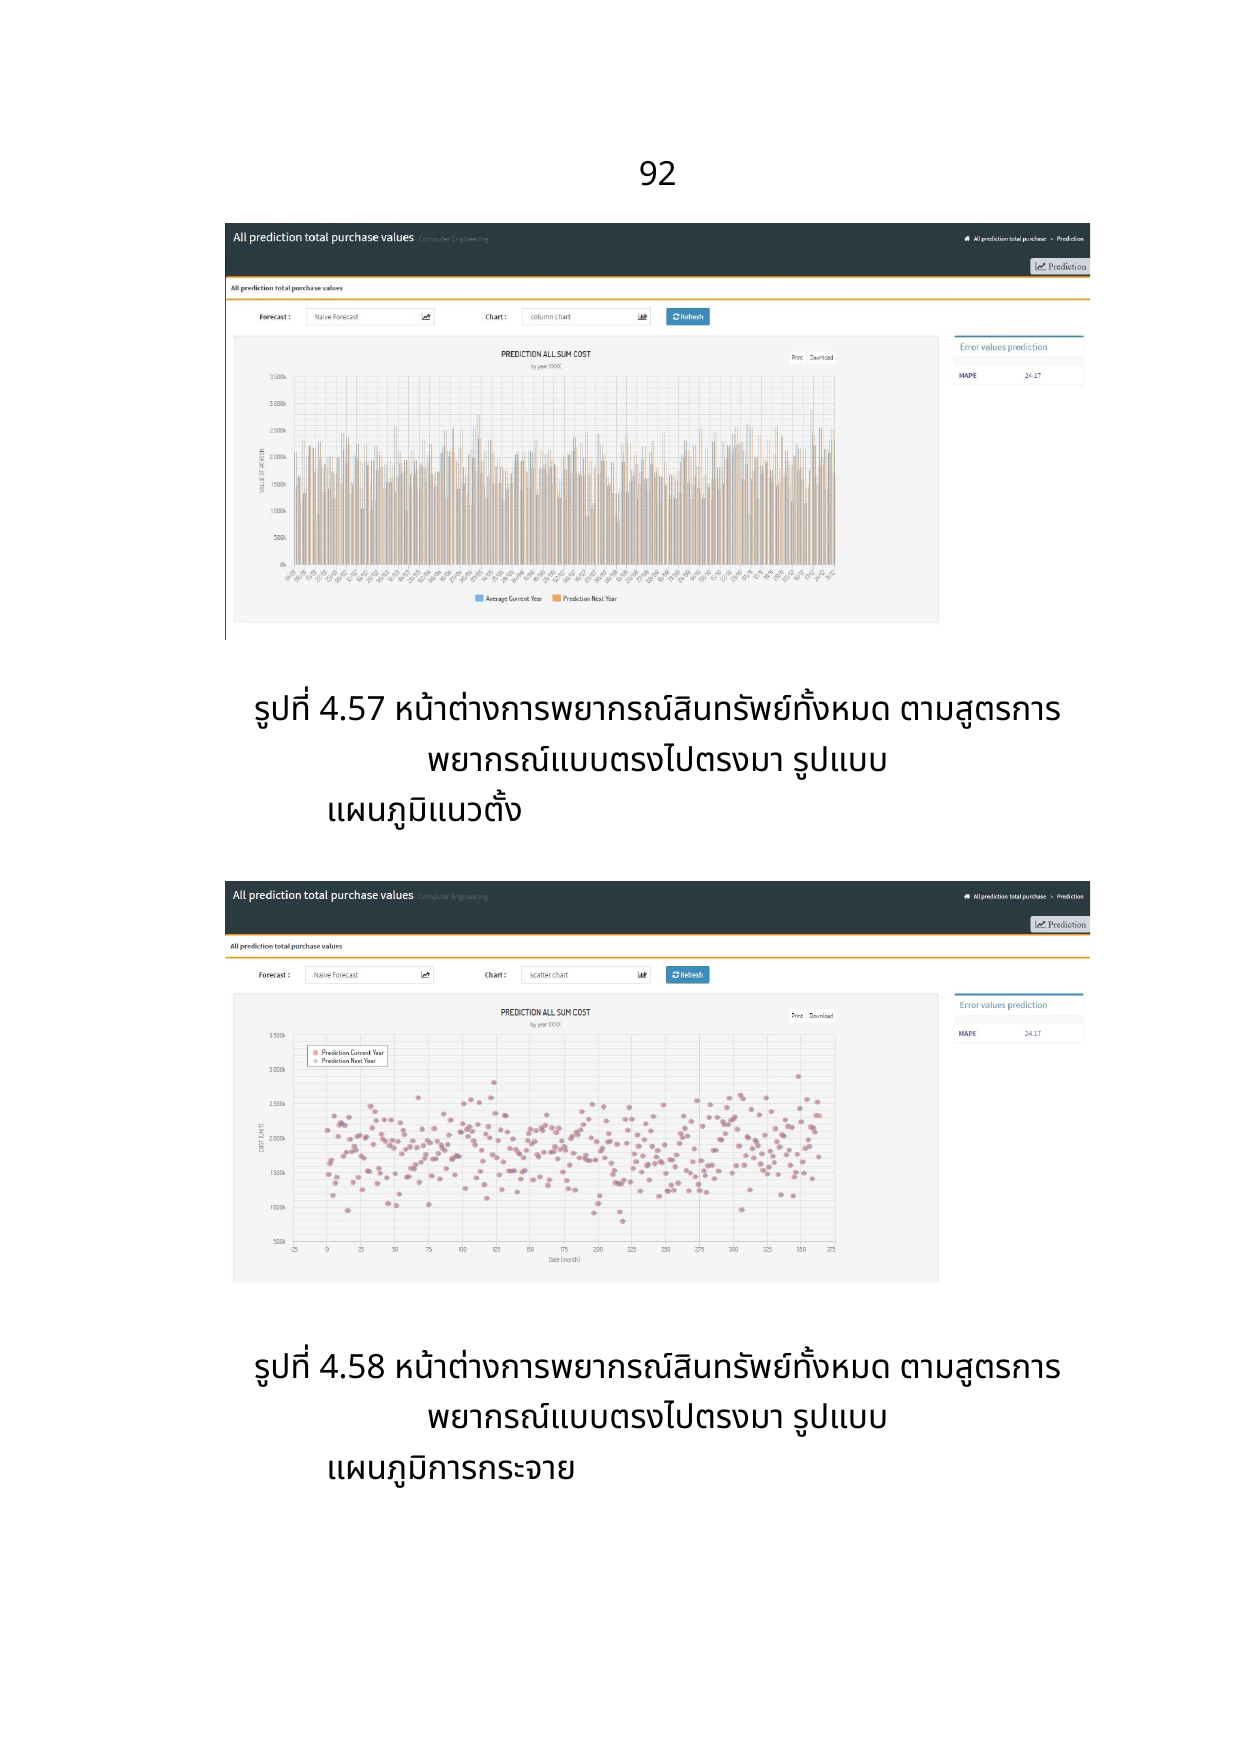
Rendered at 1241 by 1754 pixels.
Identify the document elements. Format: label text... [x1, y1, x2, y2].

text รูปที่ 4.57 หน้าต่างการพยากรณ์สินทรัพย์ทั้งหมด ตามสูตรการพยากรณ์แบบตรงไปตรงมา รูปแบบ [225, 685, 1090, 786]
text แผนภูมิการกระจาย [225, 1444, 1090, 1494]
picture [225, 881, 1091, 1298]
text แผนภูมิแนวตั้ง [225, 786, 1090, 836]
text รูปที่ 4.58 หน้าต่างการพยากรณ์สินทรัพย์ทั้งหมด ตามสูตรการพยากรณ์แบบตรงไปตรงมา รูปแบบ [225, 1343, 1090, 1444]
picture [225, 223, 1091, 640]
